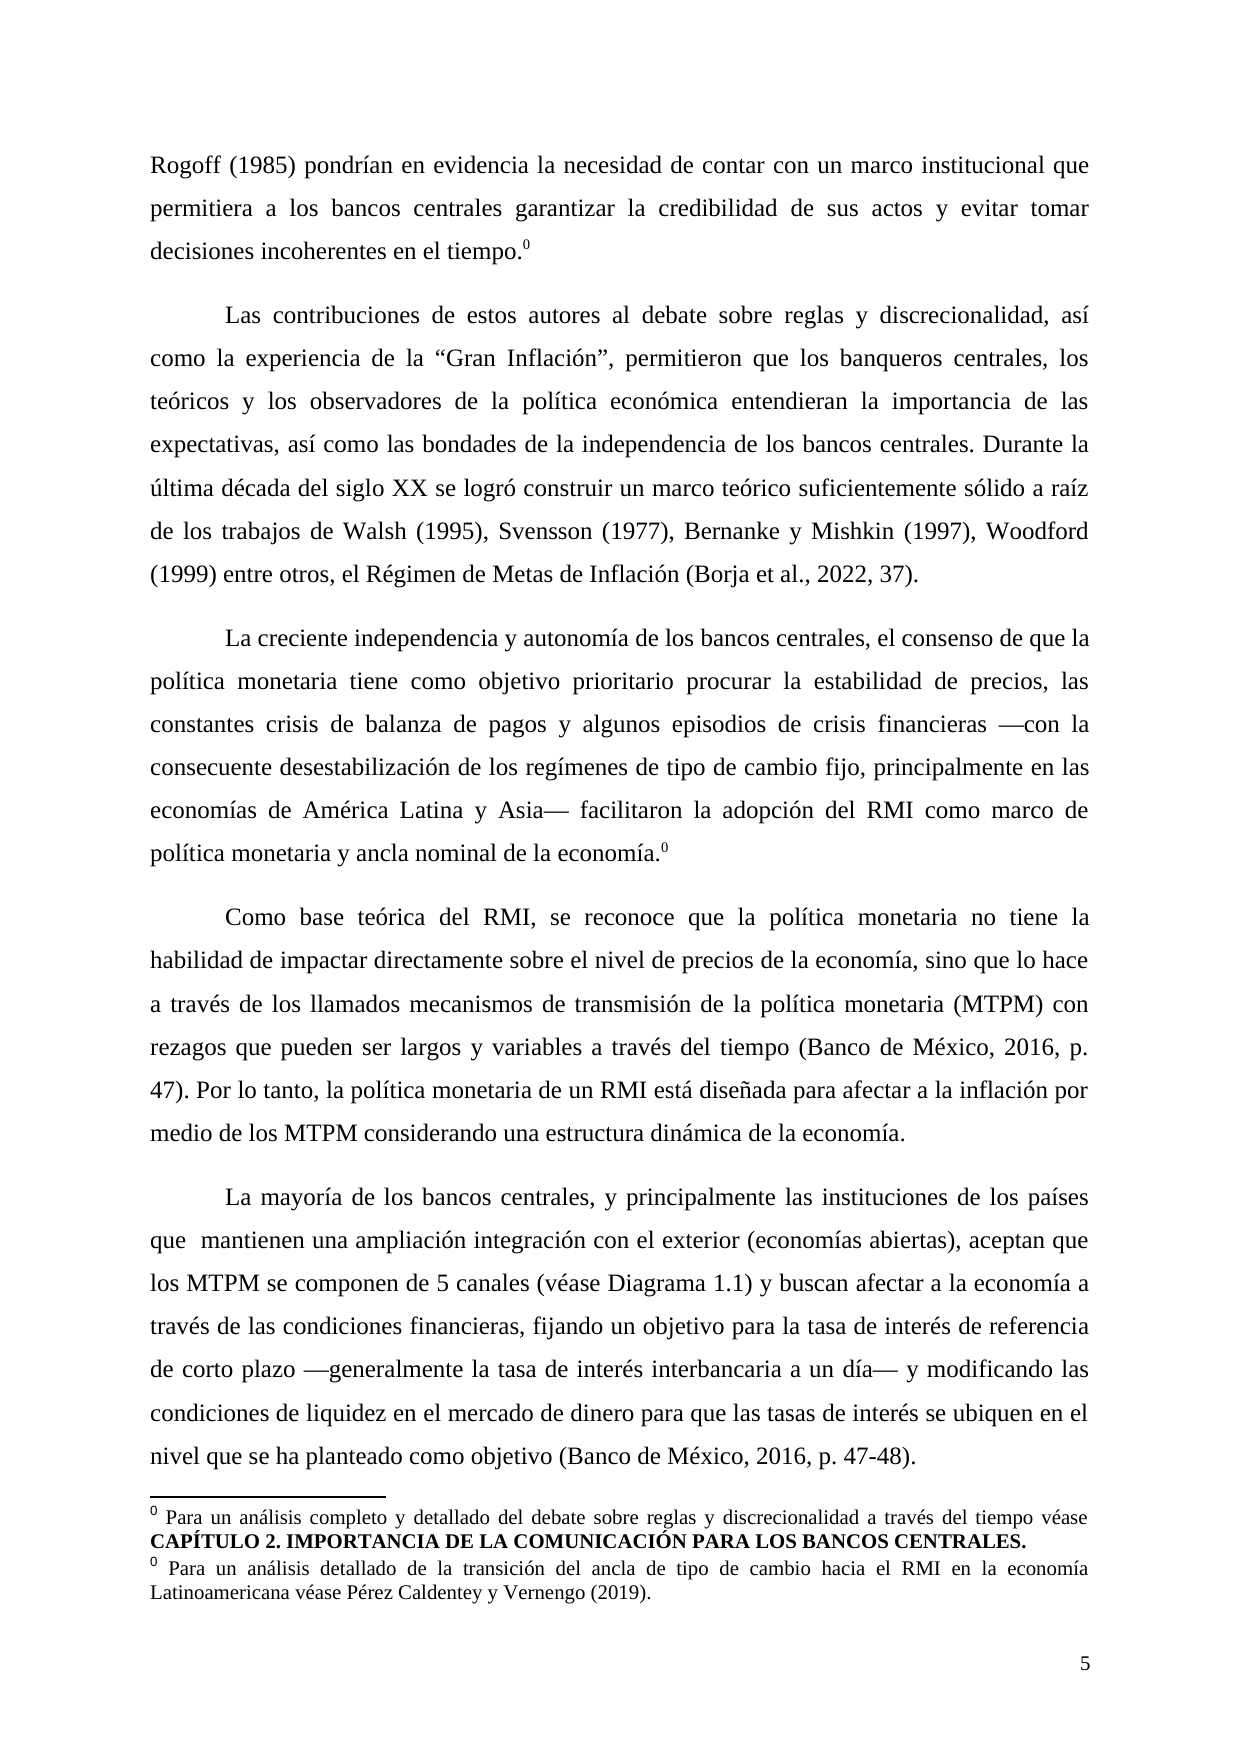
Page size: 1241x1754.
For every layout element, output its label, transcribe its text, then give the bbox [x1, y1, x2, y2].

text La creciente independencia y autonomía de los bancos centrales, el consenso de que la política monetaria tiene como objetivo prioritario procurar la estabilidad de precios, las constantes crisis de balanza de pagos y algunos episodios de crisis financieras —con la consecuente desestabilización de los regímenes de tipo de cambio fijo, principalmente en las economías de América Latina y Asia— facilitaron la adopción del RMI como marco de política monetaria y ancla nominal de la economía. [150, 623, 1090, 867]
text Las contribuciones de estos autores al debate sobre reglas y discrecionalidad, así como la experiencia de la “Gran Inflación”, permitieron que los banqueros centrales, los teóricos y los observadores de la política económica entendieran la importancia de las expectativas, así como las bondades de la independencia de los bancos centrales. Durante la última década del siglo XX se logró construir un marco teórico suficientemente sólido a raíz de los trabajos de Walsh (1995), Svensson (1977), Bernanke y Mishkin (1997), Woodford (1999) entre otros, el Régimen de Metas de Inflación (Borja et al., 2022, 37). [150, 300, 1090, 588]
text La mayoría de los bancos centrales, y principalmente las instituciones de los países que mantienen una ampliación integración con el exterior (economías abiertas), aceptan que los MTPM se componen de 5 canales (véase Diagrama 1.1) y buscan afectar a la economía a través de las condiciones financieras, fijando un objetivo para la tasa de interés de referencia de corto plazo —generalmente la tasa de interés interbancaria a un día— y modificando las condiciones de liquidez en el mercado de dinero para que las tasas de interés se ubiquen en el nivel que se ha planteado como objetivo (Banco de México, 2016, p. 47-48). [150, 1182, 1090, 1469]
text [150, 150, 1090, 265]
text Como base teórica del RMI, se reconoce que la política monetaria no tiene la habilidad de impactar directamente sobre el nivel de precios de la economía, sino que lo hace a través de los llamados mecanismos de transmisión de la política monetaria (MTPM) con rezagos que pueden ser largos y variables a través del tiempo (Banco de México, 2016, p. 47). Por lo tanto, la política monetaria de un RMI está diseñada para afectar a la inflación por medio de los MTPM considerando una estructura dinámica de la economía. [150, 902, 1090, 1147]
